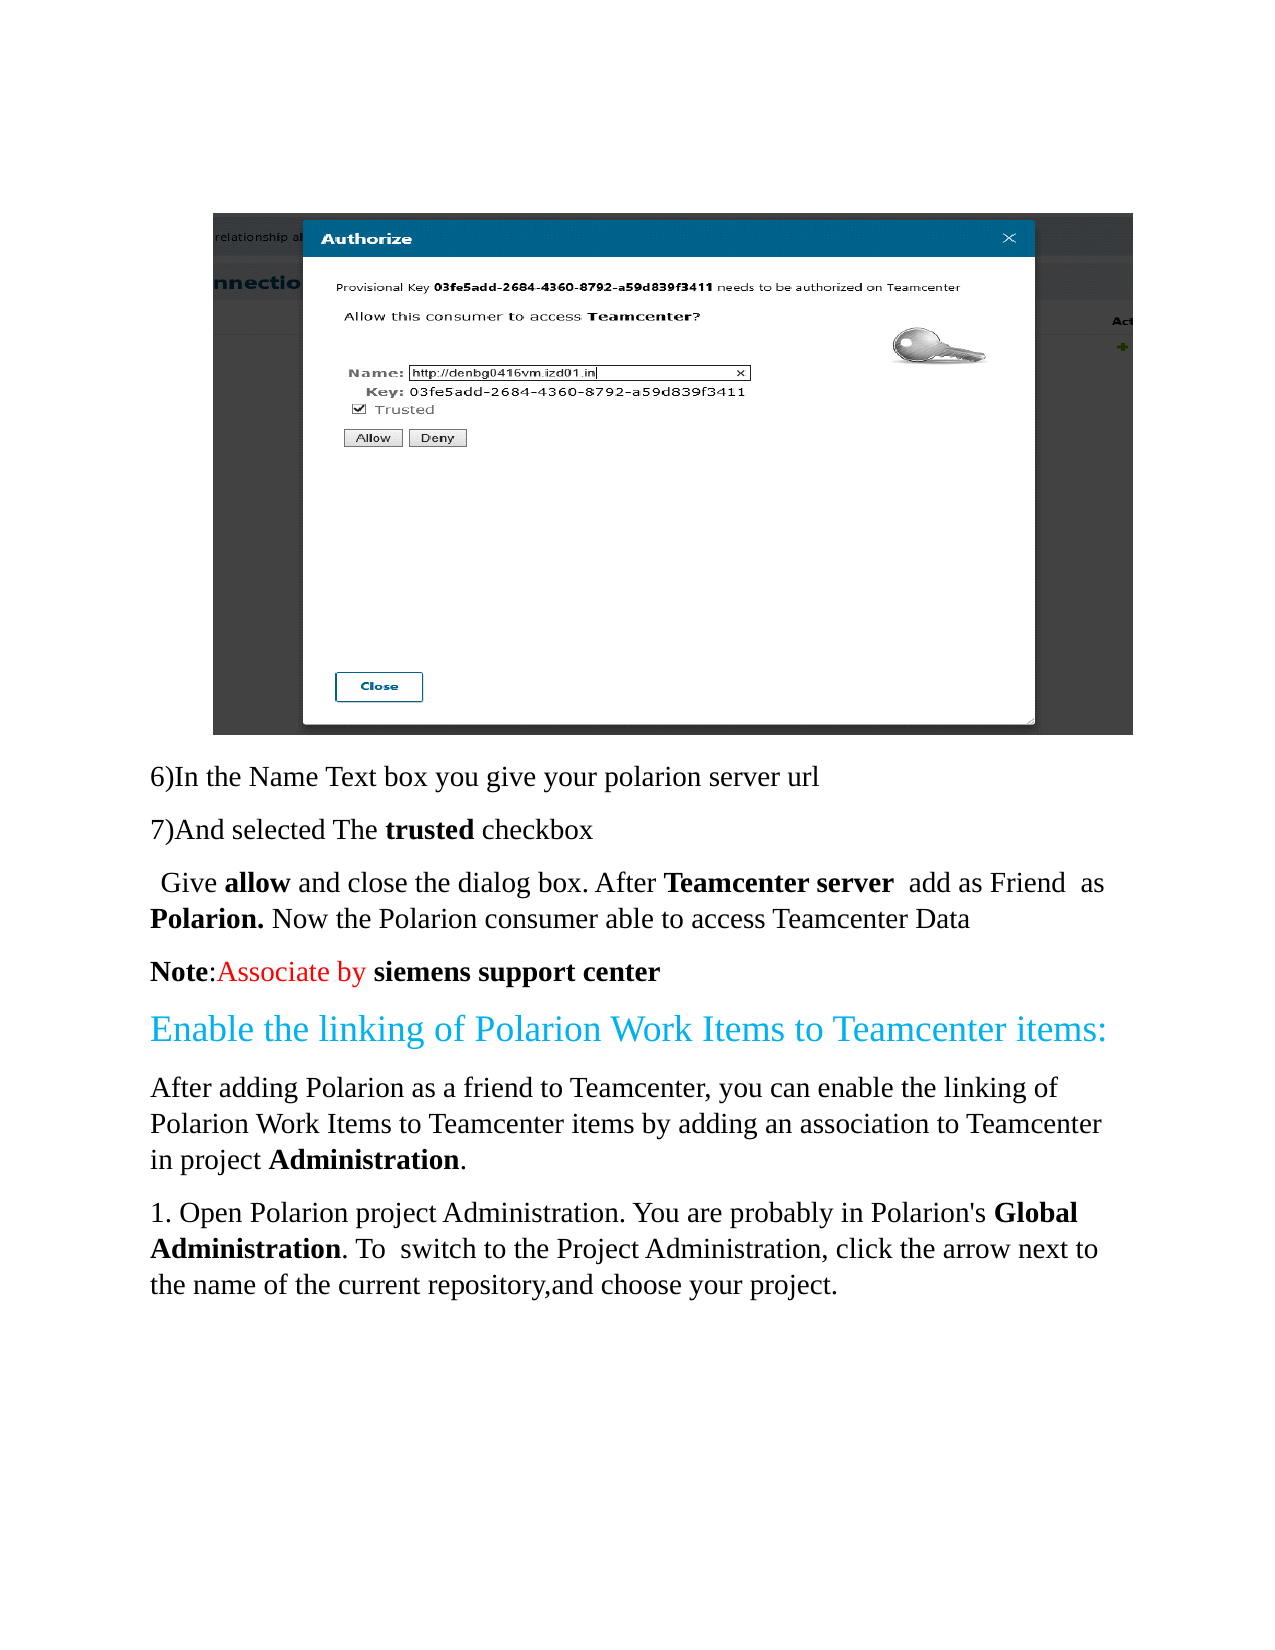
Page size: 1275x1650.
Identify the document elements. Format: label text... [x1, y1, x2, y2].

text 1. Open Polarion project Administration. You are probably in Polarion's Global Administration. To switch to the Project Administration, click the arrow next to the name of the current repository,and choose your project. [150, 1195, 1125, 1301]
text Give allow and close the dialog box. After Teamcenter server add as Friend as Polarion. Now the Polarion consumer able to access Teamcenter Data [150, 865, 1125, 935]
picture [150, 196, 1177, 741]
text After adding Polarion as a friend to Teamcenter, you can enable the linking of Polarion Work Items to Teamcenter items by adding an association to Teamcenter in project Administration. [150, 1070, 1125, 1176]
text 7)And selected The trusted checkbox [150, 812, 1125, 846]
text Note:Associate by siemens support center [150, 954, 1125, 988]
text Enable the linking of Polarion Work Items to Teamcenter items: [150, 1007, 1125, 1050]
text 6)In the Name Text box you give your polarion server url [150, 759, 1125, 793]
